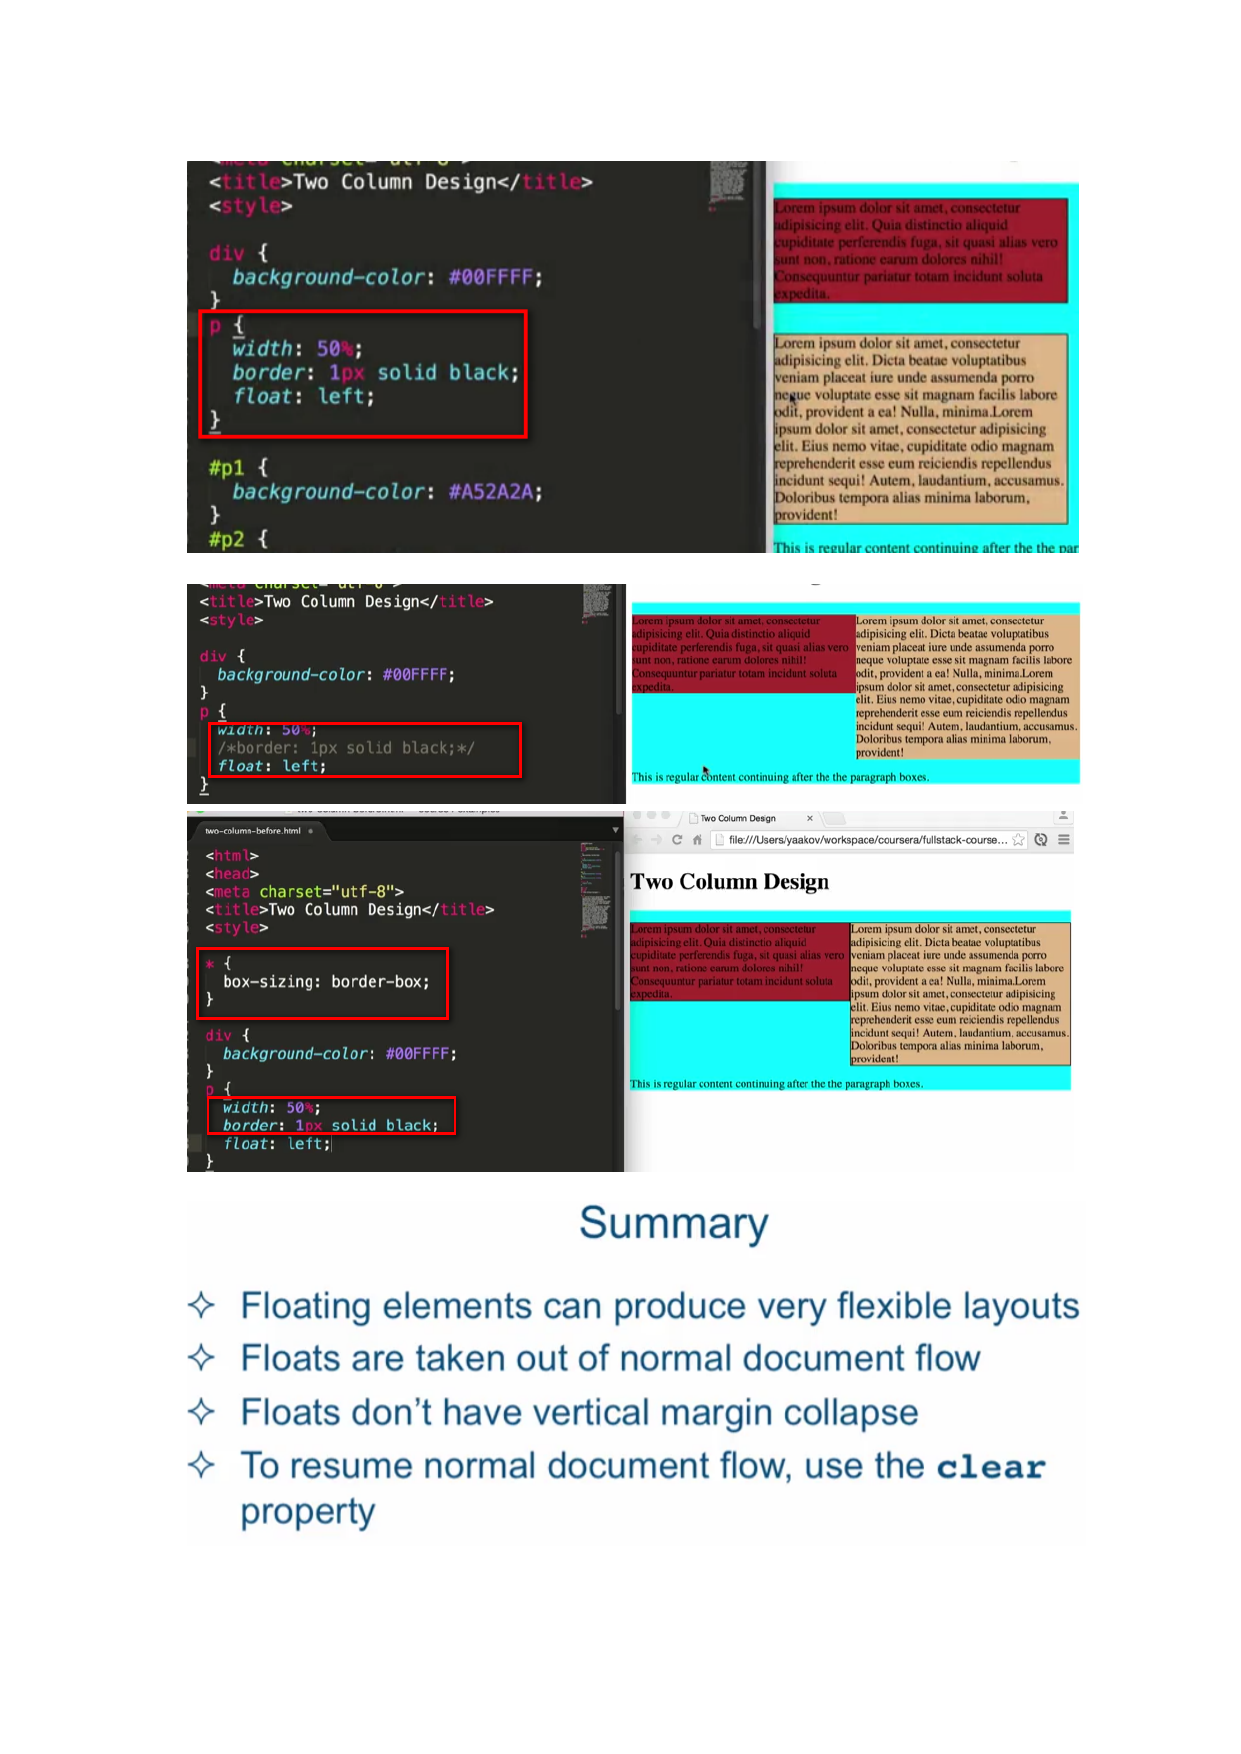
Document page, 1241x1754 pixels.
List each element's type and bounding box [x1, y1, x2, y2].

picture [187, 1201, 1086, 1546]
picture [187, 811, 1074, 1172]
picture [187, 161, 1079, 553]
picture [187, 584, 1083, 804]
